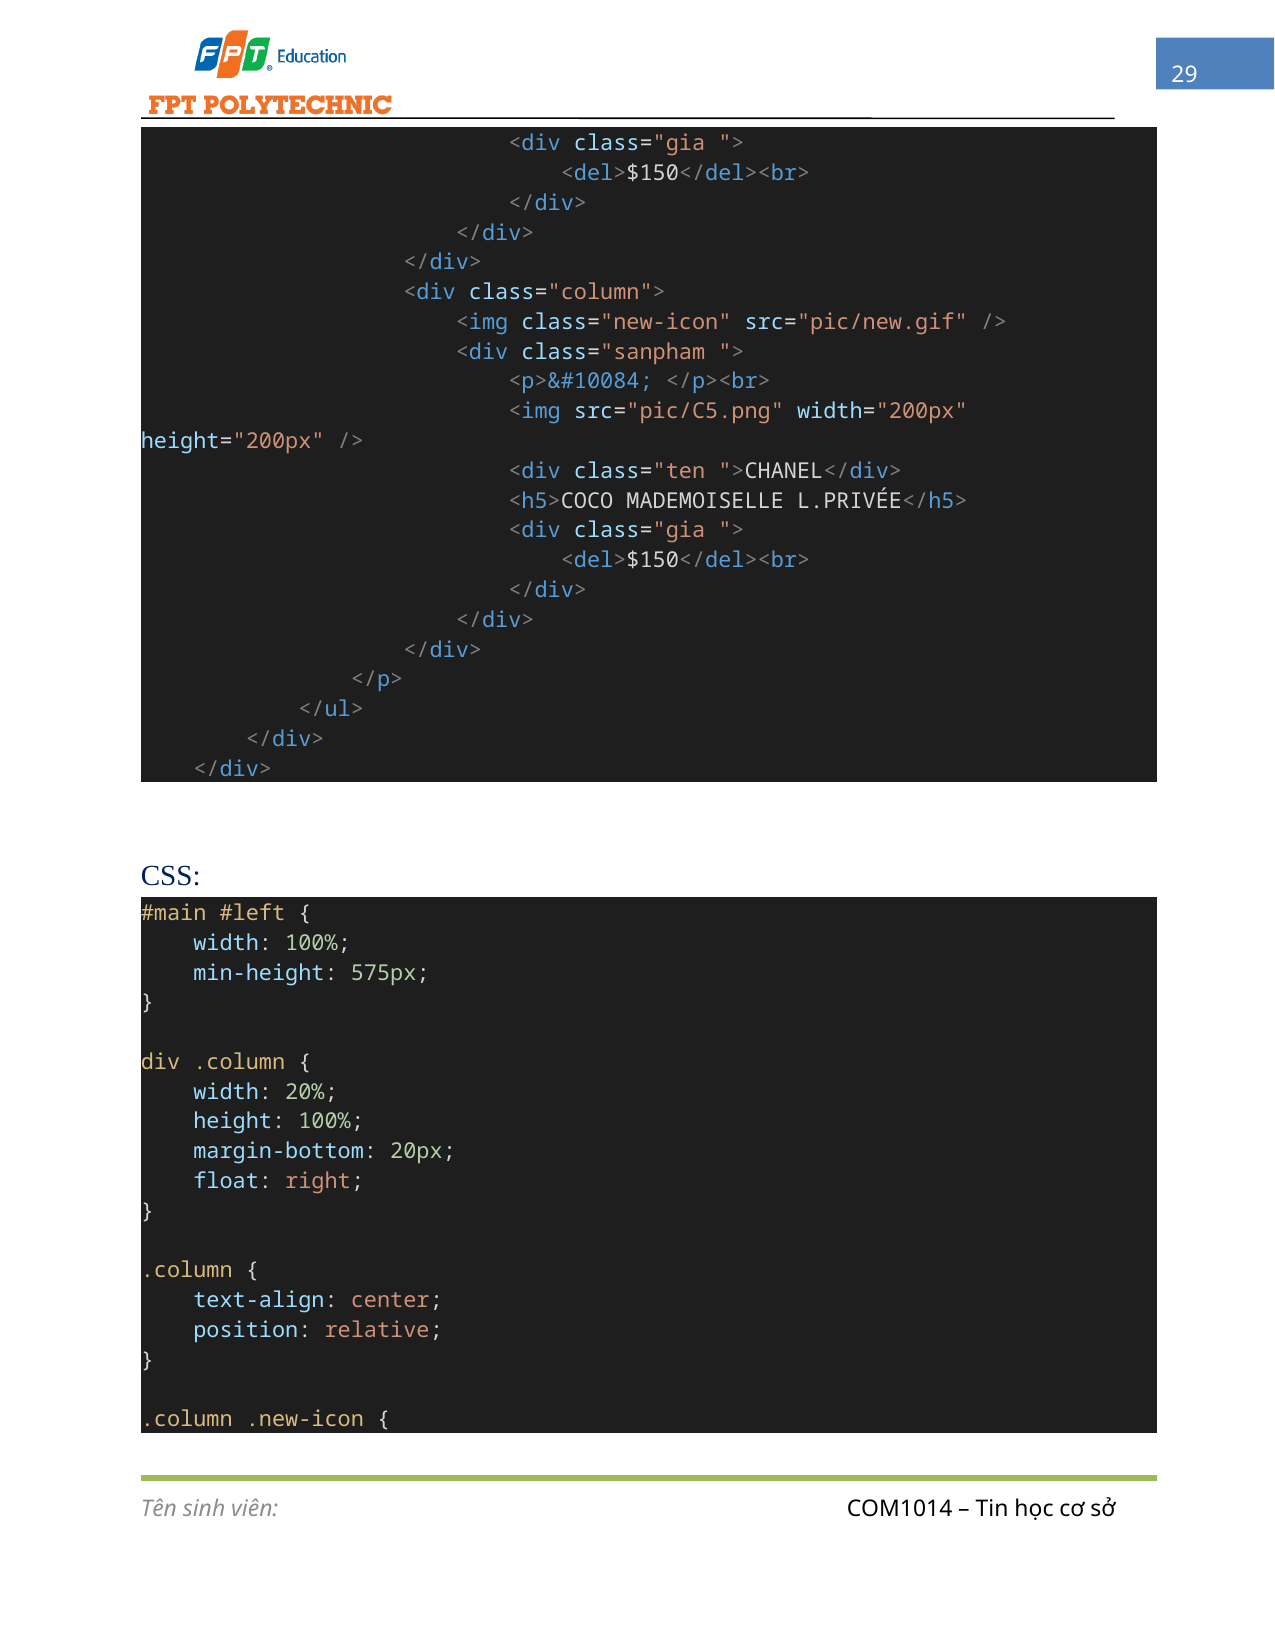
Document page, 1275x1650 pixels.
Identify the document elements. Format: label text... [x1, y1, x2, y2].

text </div> [141, 604, 1157, 633]
text </div> [141, 574, 1157, 604]
text <div class="gia "> [141, 127, 1157, 157]
text </div> [141, 216, 1157, 246]
text </div> [141, 246, 1157, 276]
text <p>&#10084; </p><br> [141, 365, 1157, 395]
text </div> [141, 187, 1157, 216]
text <div class="ten ">CHANEL</div> [141, 455, 1157, 484]
text <div class="sanpham "> [141, 336, 1157, 365]
text min-height: 575px; [141, 956, 1157, 986]
text } [141, 1195, 1157, 1224]
text .column { [141, 1254, 1157, 1284]
text } [141, 986, 1157, 1016]
text </ul> [141, 693, 1157, 723]
text width: 20%; [141, 1076, 1157, 1105]
text </p> [141, 663, 1157, 693]
text .column .new-icon { [141, 1403, 1157, 1433]
text text-align: center; [141, 1284, 1157, 1314]
text CSS: [141, 858, 1157, 892]
text position: relative; [141, 1314, 1157, 1344]
text <img src="pic/C5.png" width="200px" height="200px" /> [141, 395, 1157, 455]
text } [141, 1344, 1157, 1373]
text <del>$150</del><br> [141, 544, 1157, 574]
text height: 100%; [141, 1105, 1157, 1135]
text <h5>COCO MADEMOISELLE L.PRIVÉE</h5> [141, 484, 1157, 514]
text <div class="column"> [141, 276, 1157, 306]
text #main #left { [141, 897, 1157, 927]
text </div> [141, 723, 1157, 753]
text </div> [141, 753, 1157, 782]
text div .column { [141, 1046, 1157, 1076]
text <img class="new-icon" src="pic/new.gif" /> [141, 306, 1157, 336]
text <del>$150</del><br> [141, 157, 1157, 187]
text <div class="gia "> [141, 514, 1157, 544]
text </div> [141, 633, 1157, 663]
picture [141, 22, 400, 122]
text margin-bottom: 20px; [141, 1135, 1157, 1165]
text float: right; [141, 1165, 1157, 1195]
text width: 100%; [141, 927, 1157, 956]
